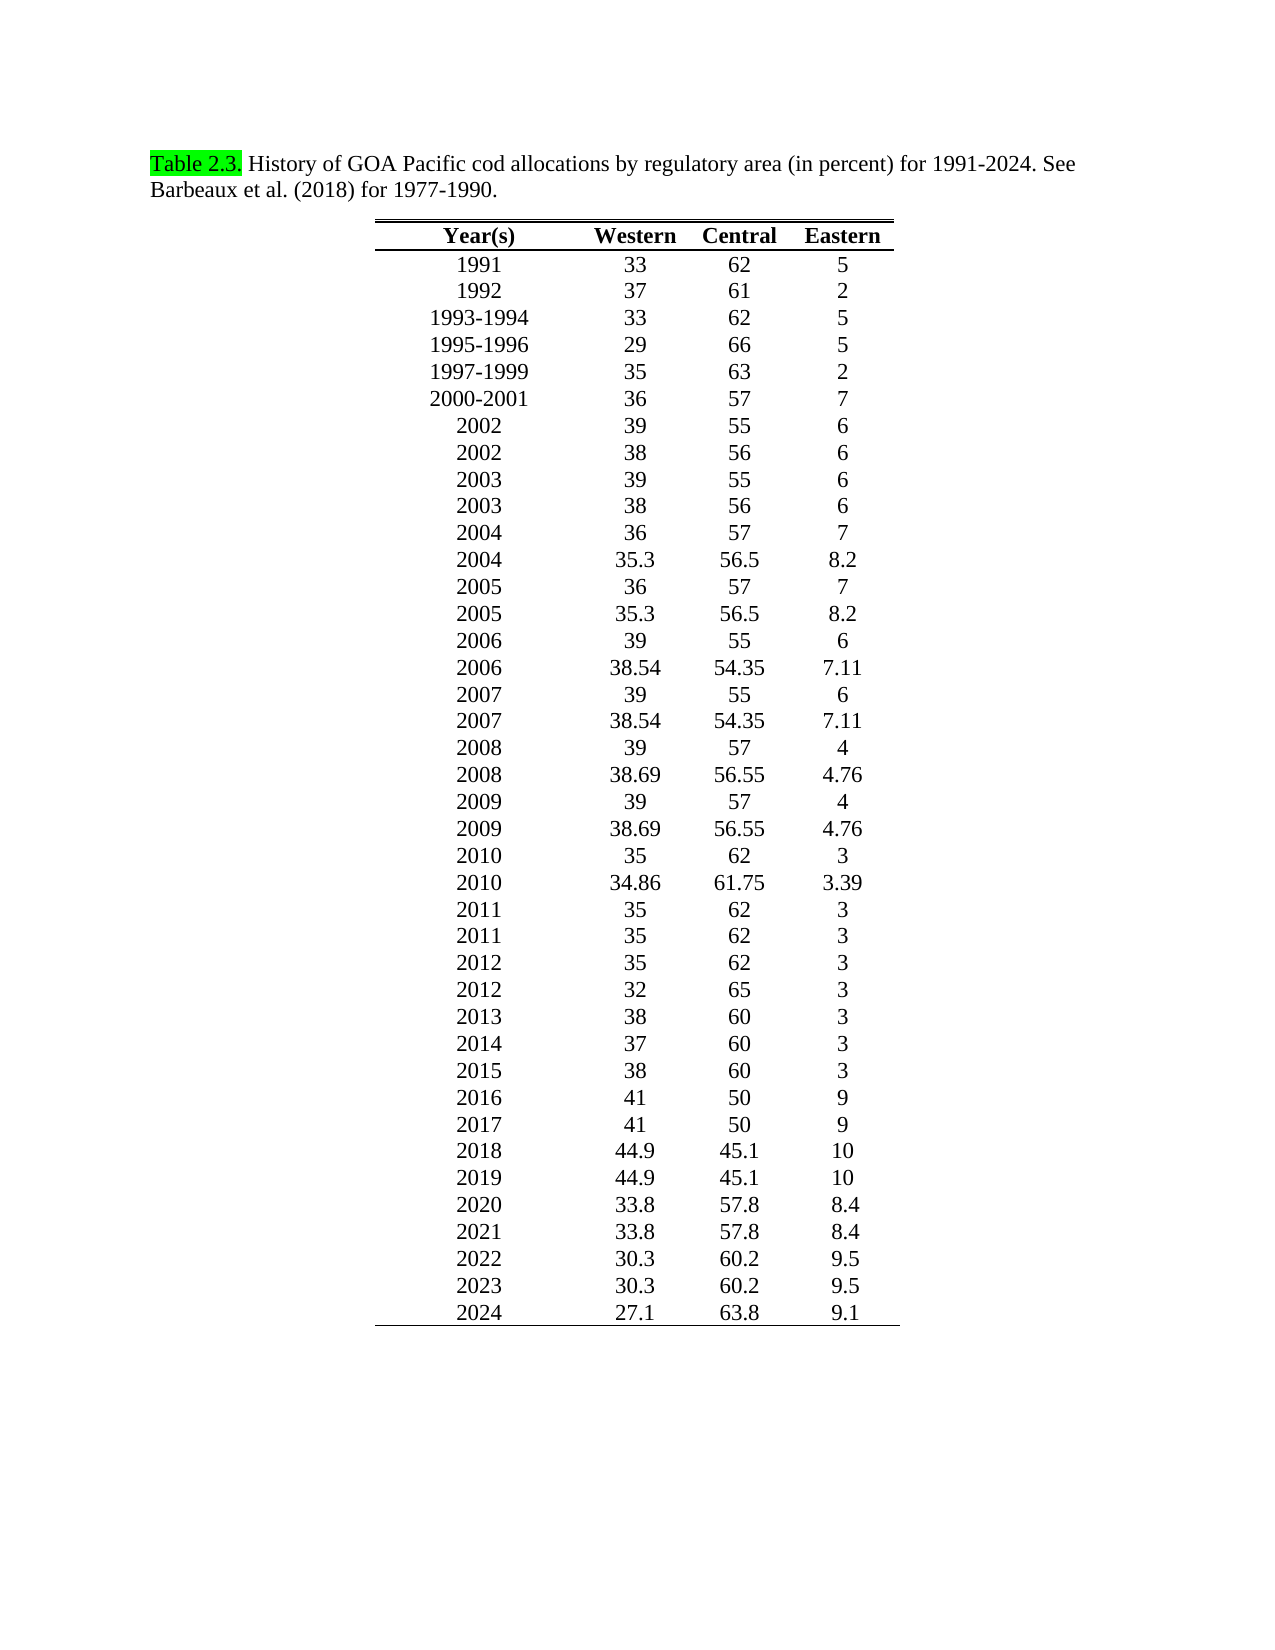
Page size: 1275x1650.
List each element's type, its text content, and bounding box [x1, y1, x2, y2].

table_cell 50 [688, 1084, 791, 1110]
table_cell 10 [791, 1164, 894, 1191]
table_cell 2002 [375, 412, 582, 438]
table_cell 45.1 [688, 1164, 791, 1191]
table_cell 35 [583, 922, 688, 949]
table_cell 39 [583, 627, 688, 653]
table_cell 62 [688, 304, 791, 331]
table_cell 2003 [375, 492, 582, 519]
table_cell 35 [583, 842, 688, 868]
table_cell 57.8 [688, 1191, 791, 1218]
table_cell 2007 [375, 680, 582, 707]
table_cell 44.9 [583, 1164, 688, 1191]
table_cell 57.8 [688, 1218, 791, 1245]
subtitle Table 2.3. History of GOA Pacific cod allocations by regulatory area (in percent) for 1991-2024. See Barbeaux et al. (2018) for 1977-1990. [150, 150, 1125, 203]
table_cell 55 [688, 680, 791, 707]
table_header Western [583, 223, 688, 249]
table_cell 8.4 [791, 1191, 899, 1218]
table_cell 2002 [375, 439, 582, 465]
table_cell 39 [583, 412, 688, 438]
table_cell 41 [583, 1110, 688, 1137]
table_cell 4 [791, 734, 894, 761]
table_cell 2012 [375, 976, 582, 1003]
table_cell 66 [688, 331, 791, 358]
table_cell 56.5 [688, 600, 791, 627]
table_cell 60.2 [688, 1272, 791, 1298]
table_cell 32 [583, 976, 688, 1003]
table_cell 2010 [375, 842, 582, 868]
table_cell 36 [583, 385, 688, 412]
table_cell 2023 [375, 1272, 582, 1298]
table_cell 39 [583, 465, 688, 492]
table_cell 56 [688, 492, 791, 519]
table_cell 3 [791, 1030, 894, 1057]
table_cell 7.11 [791, 654, 894, 680]
table_cell 2013 [375, 1003, 582, 1030]
table_cell 57 [688, 385, 791, 412]
table_cell 6 [791, 492, 894, 519]
table_cell 2010 [375, 869, 582, 895]
table_cell 9 [791, 1084, 894, 1110]
table_cell 3 [791, 949, 894, 976]
table_cell 2011 [375, 895, 582, 922]
table_cell 2011 [375, 922, 582, 949]
table_cell 57 [688, 788, 791, 815]
table_cell 2008 [375, 734, 582, 761]
table_cell 6 [791, 465, 894, 492]
table_cell 9.5 [791, 1245, 899, 1272]
table_cell 55 [688, 627, 791, 653]
table_cell 35 [583, 358, 688, 385]
table_cell 2007 [375, 707, 582, 734]
table_cell 1991 [375, 251, 582, 277]
table_cell 4.76 [791, 815, 894, 842]
table_cell 2009 [375, 815, 582, 842]
table_cell 2004 [375, 546, 582, 573]
table_cell 35 [583, 895, 688, 922]
table_cell 3 [791, 895, 894, 922]
table_cell 56 [688, 439, 791, 465]
table_cell 2017 [375, 1110, 582, 1137]
table_cell 2 [791, 277, 894, 304]
table_cell 63.8 [688, 1299, 791, 1325]
table_cell 38.69 [583, 815, 688, 842]
table_cell 2004 [375, 519, 582, 546]
table_cell 2006 [375, 627, 582, 653]
table_cell 2000-2001 [375, 385, 582, 412]
table_cell 2012 [375, 949, 582, 976]
table_cell 4.76 [791, 761, 894, 788]
table_cell 62 [688, 895, 791, 922]
table_cell 50 [688, 1110, 791, 1137]
table_cell 27.1 [583, 1299, 688, 1325]
table_header Year(s) [375, 223, 582, 249]
table_cell 2008 [375, 761, 582, 788]
table_cell 61 [688, 277, 791, 304]
table_cell 35.3 [583, 600, 688, 627]
table_cell 38.69 [583, 761, 688, 788]
table_cell 37 [583, 277, 688, 304]
table_cell 62 [688, 949, 791, 976]
table_cell 2003 [375, 465, 582, 492]
table_cell 1995-1996 [375, 331, 582, 358]
table_cell 3 [791, 1003, 894, 1030]
table_cell 38 [583, 492, 688, 519]
table_cell 55 [688, 465, 791, 492]
table_cell 36 [583, 519, 688, 546]
table_cell 2005 [375, 573, 582, 600]
table_cell 57 [688, 519, 791, 546]
table_cell 35 [583, 949, 688, 976]
table_cell 7 [791, 385, 894, 412]
table_cell 44.9 [583, 1137, 688, 1164]
table_cell 4 [791, 788, 894, 815]
table_cell 9 [791, 1110, 894, 1137]
table_cell 39 [583, 680, 688, 707]
table_cell 3 [791, 922, 894, 949]
table_cell 29 [583, 331, 688, 358]
table_cell 7.11 [791, 707, 894, 734]
table_cell 5 [791, 304, 894, 331]
table_cell 2015 [375, 1057, 582, 1083]
table_cell 2006 [375, 654, 582, 680]
table_cell 35.3 [583, 546, 688, 573]
table_cell 37 [583, 1030, 688, 1057]
table_cell 3.39 [791, 869, 894, 895]
table_cell 62 [688, 922, 791, 949]
table_cell 8.4 [791, 1218, 899, 1245]
table_cell 2019 [375, 1164, 582, 1191]
table_cell 38 [583, 439, 688, 465]
table_cell 6 [791, 627, 894, 653]
table_cell 1992 [375, 277, 582, 304]
table_cell 39 [583, 788, 688, 815]
table_cell 30.3 [583, 1245, 688, 1272]
table_cell 2009 [375, 788, 582, 815]
table_cell 41 [583, 1084, 688, 1110]
table_cell 5 [791, 251, 894, 277]
table_cell 62 [688, 251, 791, 277]
table_cell 33.8 [583, 1218, 688, 1245]
table_cell 33 [583, 251, 688, 277]
table_cell 9.1 [791, 1299, 899, 1325]
table_cell 57 [688, 573, 791, 600]
table_cell 2018 [375, 1137, 582, 1164]
table_cell 7 [791, 519, 894, 546]
table_cell 38 [583, 1057, 688, 1083]
table_cell 38 [583, 1003, 688, 1030]
table_cell 57 [688, 734, 791, 761]
table_cell 1997-1999 [375, 358, 582, 385]
table_cell 56.5 [688, 546, 791, 573]
table_cell 54.35 [688, 654, 791, 680]
table_cell 61.75 [688, 869, 791, 895]
table_cell 54.35 [688, 707, 791, 734]
table_cell 38.54 [583, 654, 688, 680]
table_cell 6 [791, 412, 894, 438]
table_cell 5 [791, 331, 894, 358]
table_cell 2005 [375, 600, 582, 627]
table_cell 8.2 [791, 600, 894, 627]
table_cell 7 [791, 573, 894, 600]
table_cell 33.8 [583, 1191, 688, 1218]
table_cell 60 [688, 1030, 791, 1057]
table_header Central [688, 223, 791, 249]
table_cell 2016 [375, 1084, 582, 1110]
table_cell 56.55 [688, 815, 791, 842]
table_cell 60.2 [688, 1245, 791, 1272]
table_cell 8.2 [791, 546, 894, 573]
table_cell 3 [791, 976, 894, 1003]
table_cell 3 [791, 842, 894, 868]
table_cell 45.1 [688, 1137, 791, 1164]
table_cell 30.3 [583, 1272, 688, 1298]
table_cell 56.55 [688, 761, 791, 788]
table_cell 2024 [375, 1299, 582, 1325]
table_cell 3 [791, 1057, 894, 1083]
table_cell 36 [583, 573, 688, 600]
table_cell 63 [688, 358, 791, 385]
table_cell 6 [791, 680, 894, 707]
table_cell 39 [583, 734, 688, 761]
table_cell 65 [688, 976, 791, 1003]
table_cell 2 [791, 358, 894, 385]
table_cell 2021 [375, 1218, 582, 1245]
table_cell 9.5 [791, 1272, 899, 1298]
table_cell 60 [688, 1057, 791, 1083]
table_cell 10 [791, 1137, 894, 1164]
table_header Eastern [791, 223, 894, 249]
table_cell 2022 [375, 1245, 582, 1272]
table_cell 34.86 [583, 869, 688, 895]
table_cell 55 [688, 412, 791, 438]
table_cell 1993-1994 [375, 304, 582, 331]
table_cell 33 [583, 304, 688, 331]
table_cell 2020 [375, 1191, 582, 1218]
table_cell 38.54 [583, 707, 688, 734]
table_cell 6 [791, 439, 894, 465]
table_cell 60 [688, 1003, 791, 1030]
table_cell 62 [688, 842, 791, 868]
table_cell 2014 [375, 1030, 582, 1057]
